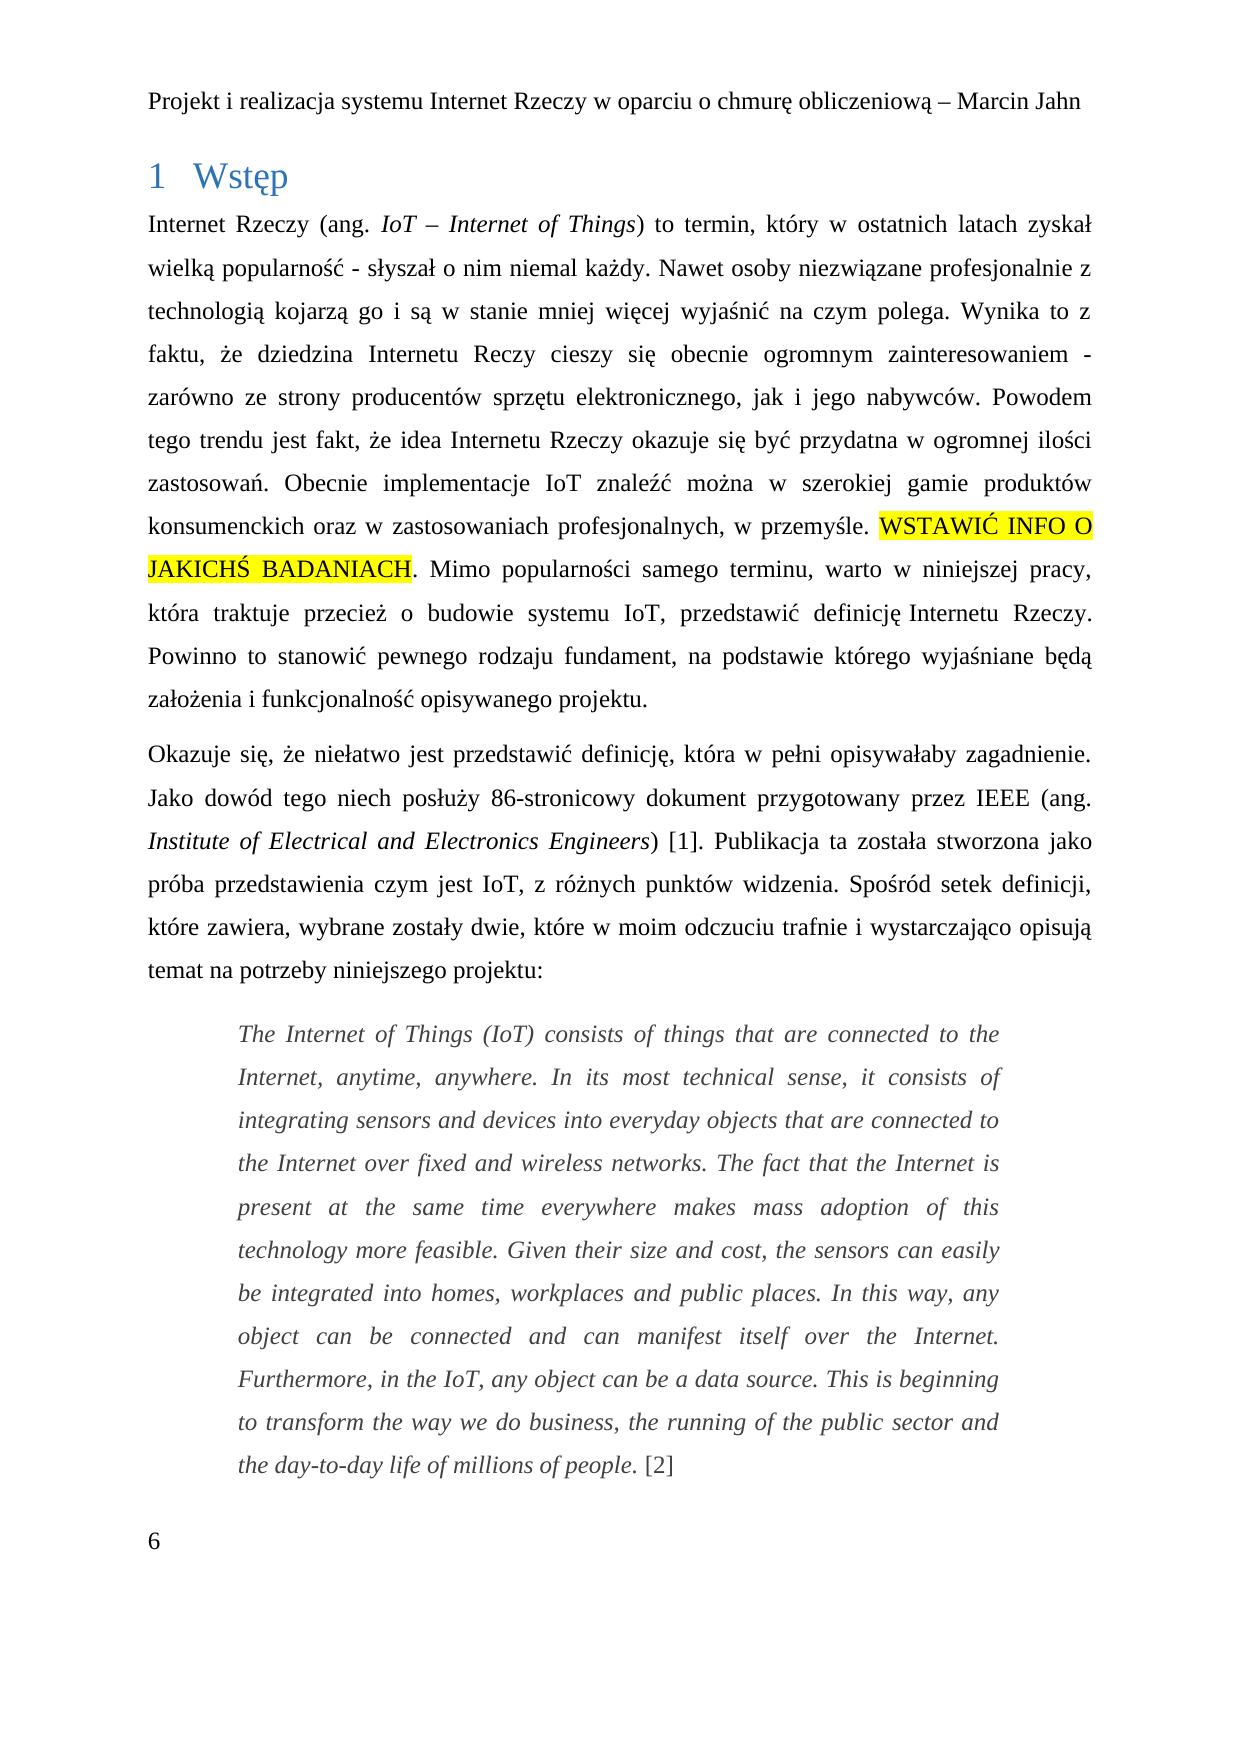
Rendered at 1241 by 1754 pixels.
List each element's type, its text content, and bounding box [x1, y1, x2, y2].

subtitle Wstęp [148, 154, 1093, 197]
text The Internet of Things (IoT) consists of things that are connected to the Internet, anytime, anywhere. In its most technical sense, it consists of integrating sensors and devices into everyday objects that are connected to the Internet over fixed and wireless networks. The fact that the Internet is present at the same time everywhere makes mass adoption of this technology more feasible. Given their size and cost, the sensors can easily be integrated into homes, workplaces and public places. In this way, any object can be connected and can manifest itself over the Internet. Furthermore, in the IoT, any object can be a data source. This is beginning to transform the way we do business, the running of the public sector and the day-to-day life of millions of people. [2] [238, 1019, 1003, 1479]
text Okazuje się, że niełatwo jest przedstawić definicję, która w pełni opisywałaby zagadnienie. Jako dowód tego niech posłuży 86-stronicowy dokument przygotowany przez IEEE (ang. Institute of Electrical and Electronics Engineers) [1]. Publikacja ta została stworzona jako próba przedstawienia czym jest IoT, z różnych punktów widzenia. Spośród setek definicji, które zawiera, wybrane zostały dwie, które w moim odczuciu trafnie i wystarczająco opisują temat na potrzeby niniejszego projektu: [148, 739, 1093, 984]
text Internet Rzeczy (ang. IoT – Internet of Things) to termin, który w ostatnich latach zyskał wielką popularność - słyszał o nim niemal każdy. Nawet osoby niezwiązane profesjonalnie z technologią kojarzą go i są w stanie mniej więcej wyjaśnić na czym polega. Wynika to z faktu, że dziedzina Internetu Reczy cieszy się obecnie ogromnym zainteresowaniem - zarówno ze strony producentów sprzętu elektronicznego, jak i jego nabywców. Powodem tego trendu jest fakt, że idea Internetu Rzeczy okazuje się być przydatna w ogromnej ilości zastosowań. Obecnie implementacje IoT znaleźć można w szerokiej gamie produktów konsumenckich oraz w zastosowaniach profesjonalnych, w przemyśle. WSTAWIĆ INFO O JAKICHŚ BADANIACH. Mimo popularności samego terminu, warto w niniejszej pracy, która traktuje przecież o budowie systemu IoT, przedstawić definicję Internetu Rzeczy. Powinno to stanowić pewnego rodzaju fundament, na podstawie którego wyjaśniane będą założenia i funkcjonalność opisywanego projektu. [148, 209, 1093, 713]
